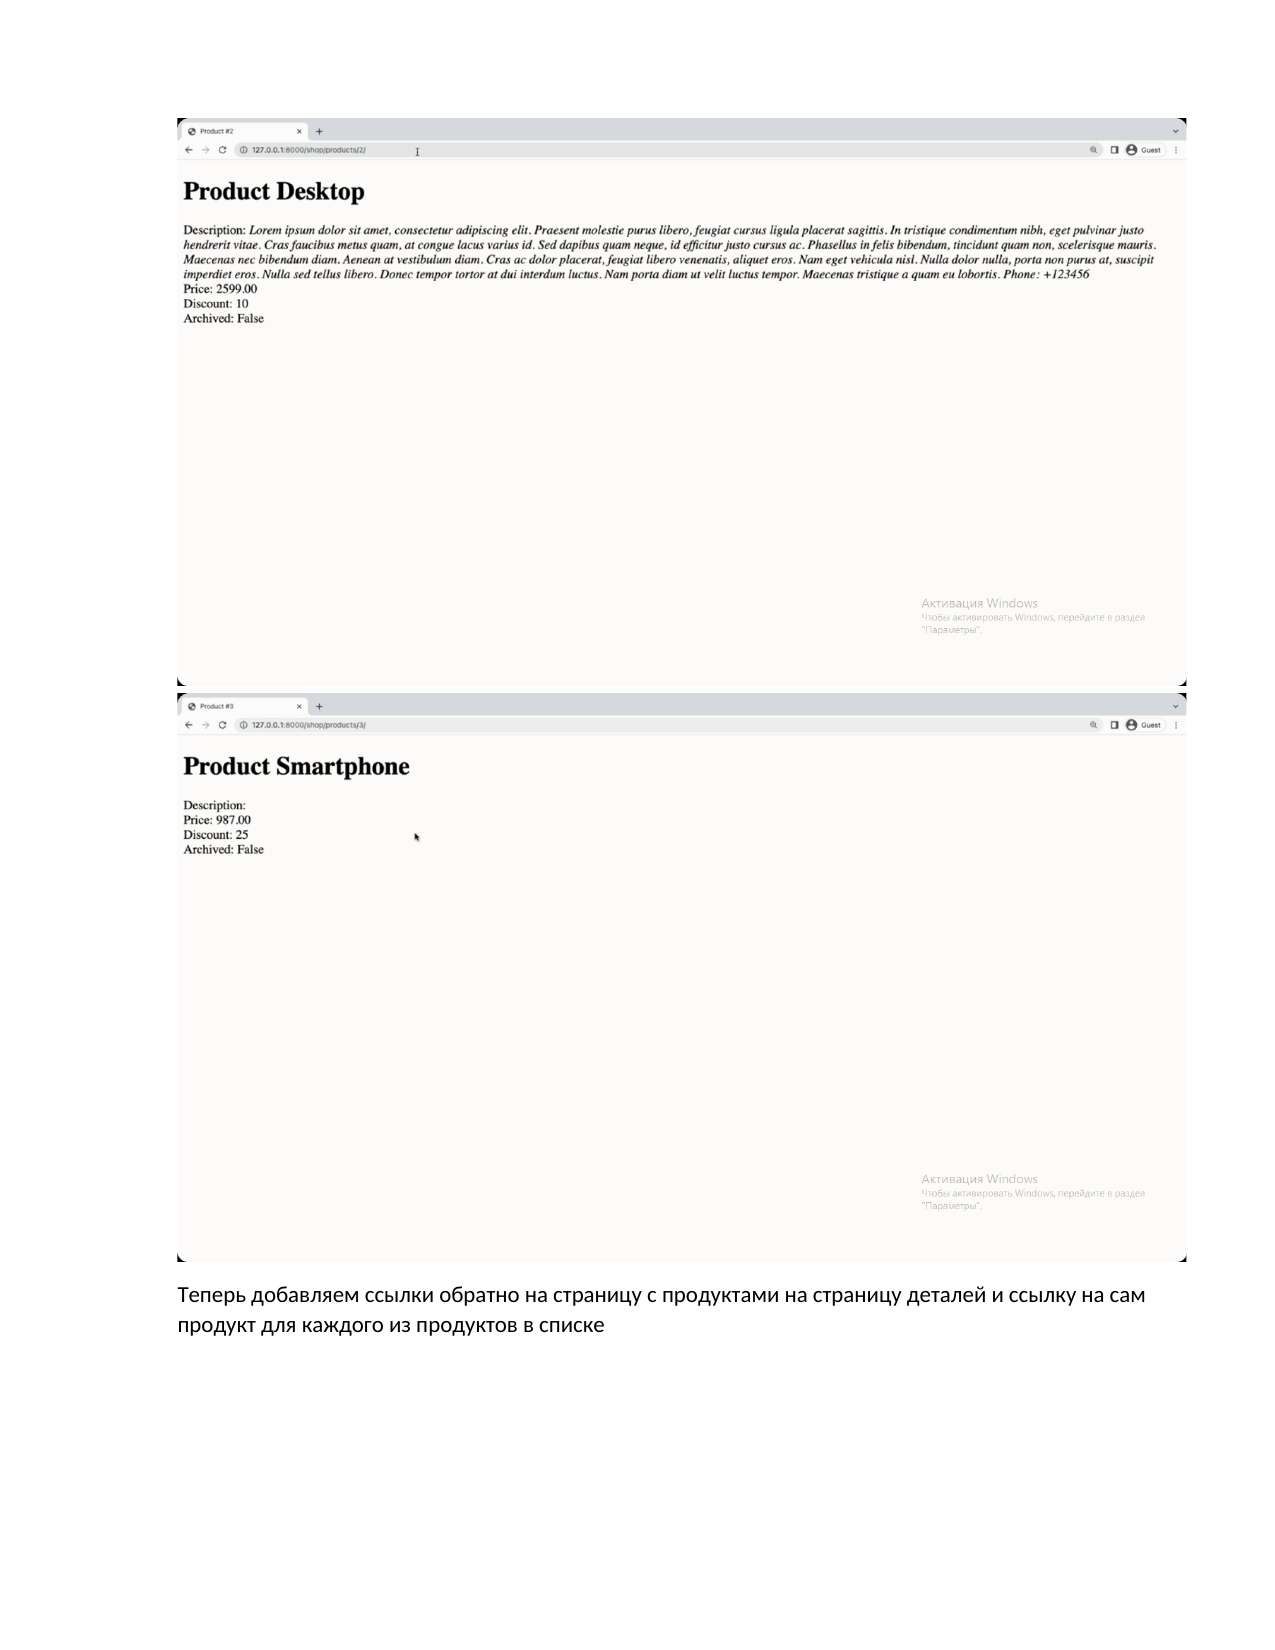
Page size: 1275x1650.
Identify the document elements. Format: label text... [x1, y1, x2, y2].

text Теперь добавляем ссылки обратно на страницу с продуктами на страницу деталей и ссылку на сам продукт для каждого из продуктов в списке и редактируем сам products_list Введём ссылку на несуществующий продукт [177, 1280, 1186, 1338]
picture [177, 118, 1187, 686]
picture [177, 693, 1187, 1262]
